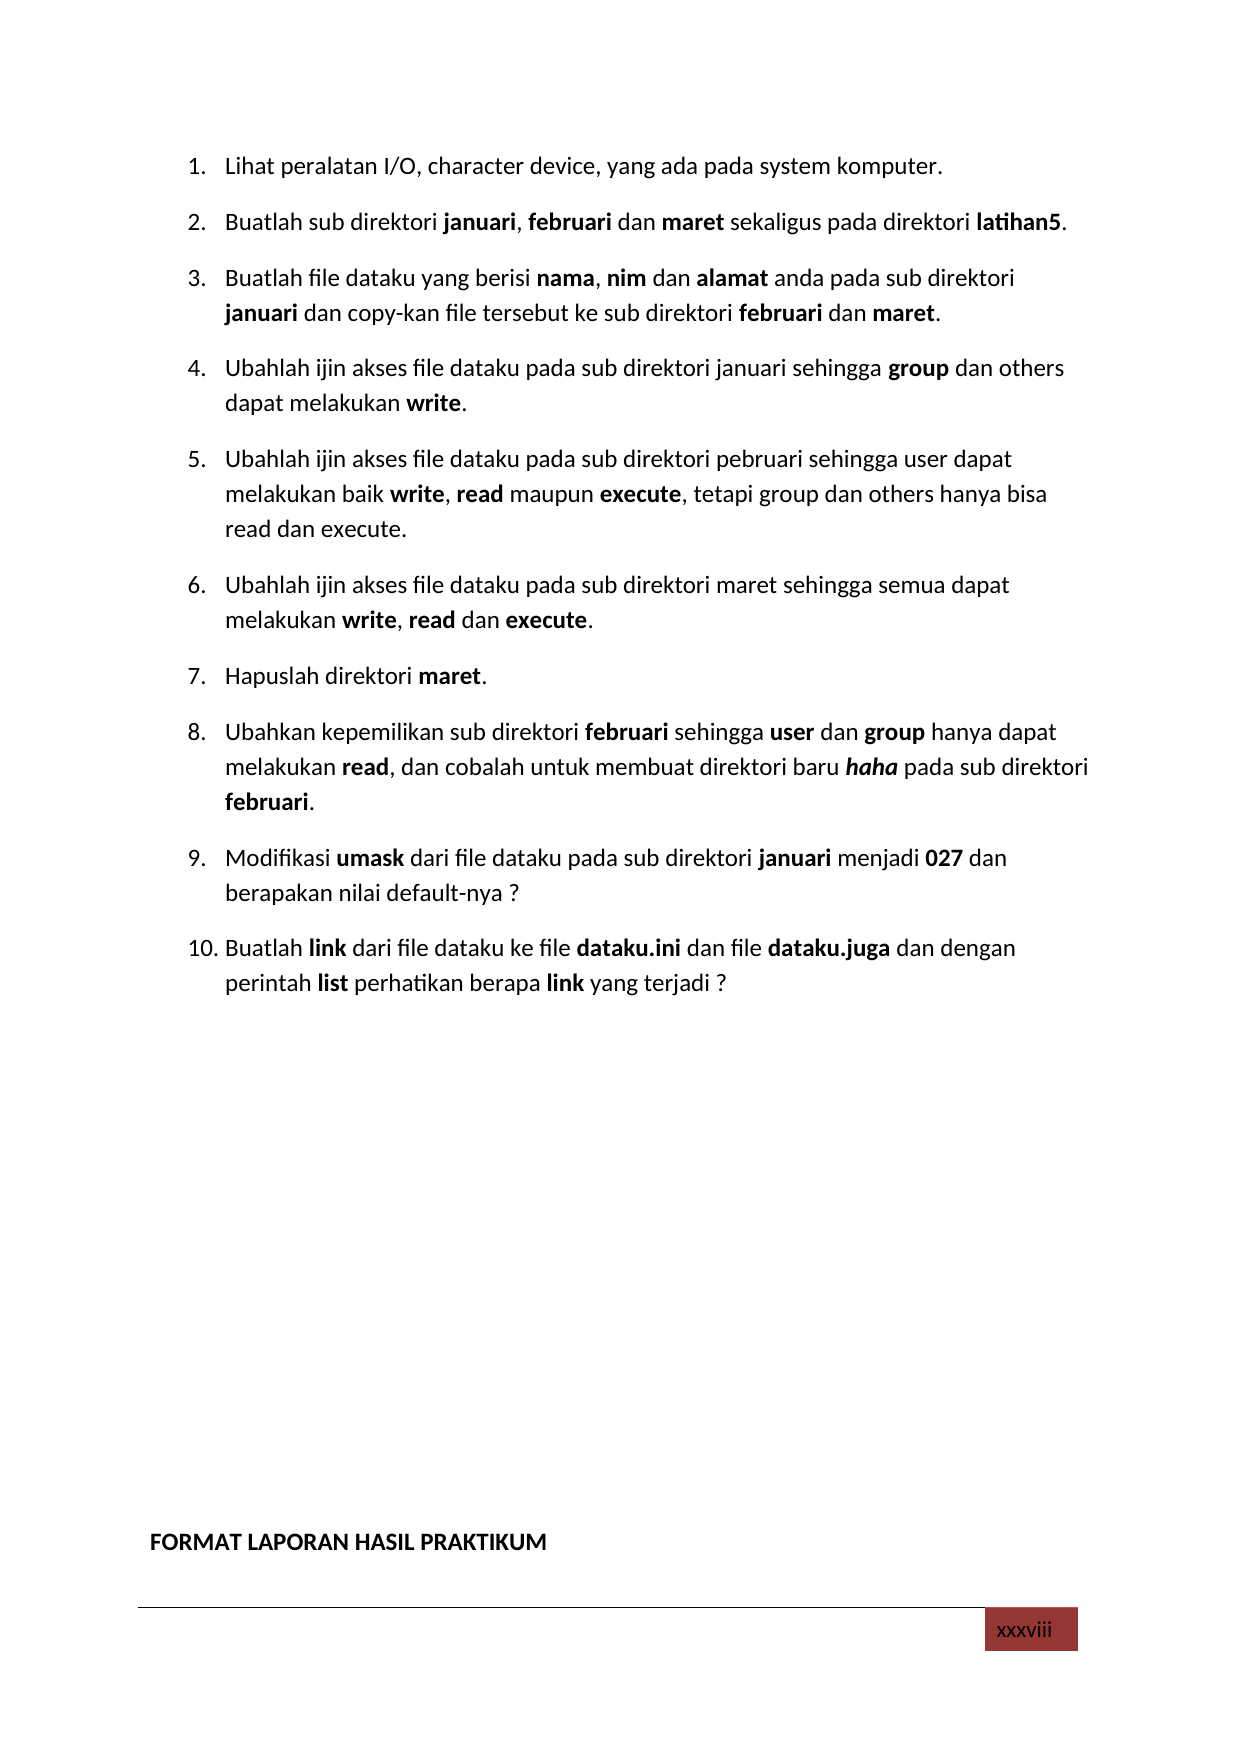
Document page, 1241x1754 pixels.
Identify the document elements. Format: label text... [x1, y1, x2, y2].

list Ubahkan kepemilikan sub direktori februari sehingga user dan group hanya dapat melakukan read, dan cobalah untuk membuat direktori baru haha pada sub direktori februari. [187, 716, 1090, 816]
list Ubahlah ijin akses file dataku pada sub direktori januari sehingga group dan others dapat melakukan write. [187, 352, 1090, 418]
list Buatlah sub direktori januari, februari dan maret sekaligus pada direktori latihan5. [187, 206, 1090, 236]
list FORMAT LAPORAN HASIL PRAKTIKUM [150, 1526, 1090, 1557]
list Buatlah link dari file dataku ke file dataku.ini dan file dataku.juga dan dengan perintah list perhatikan berapa link yang terjadi ? [187, 932, 1090, 998]
list Hapuslah direktori maret. [187, 660, 1090, 691]
list Buatlah file dataku yang berisi nama, nim dan alamat anda pada sub direktori januari dan copy-kan file tersebut ke sub direktori februari dan maret. [187, 262, 1090, 327]
list Ubahlah ijin akses file dataku pada sub direktori pebruari sehingga user dapat melakukan baik write, read maupun execute, tetapi group dan others hanya bisa read dan execute. [187, 443, 1090, 544]
list Lihat peralatan I/O, character device, yang ada pada system komputer. [187, 150, 1090, 181]
list Ubahlah ijin akses file dataku pada sub direktori maret sehingga semua dapat melakukan write, read dan execute. [187, 569, 1090, 635]
list Modifikasi umask dari file dataku pada sub direktori januari menjadi 027 dan berapakan nilai default-nya ? [187, 842, 1090, 907]
